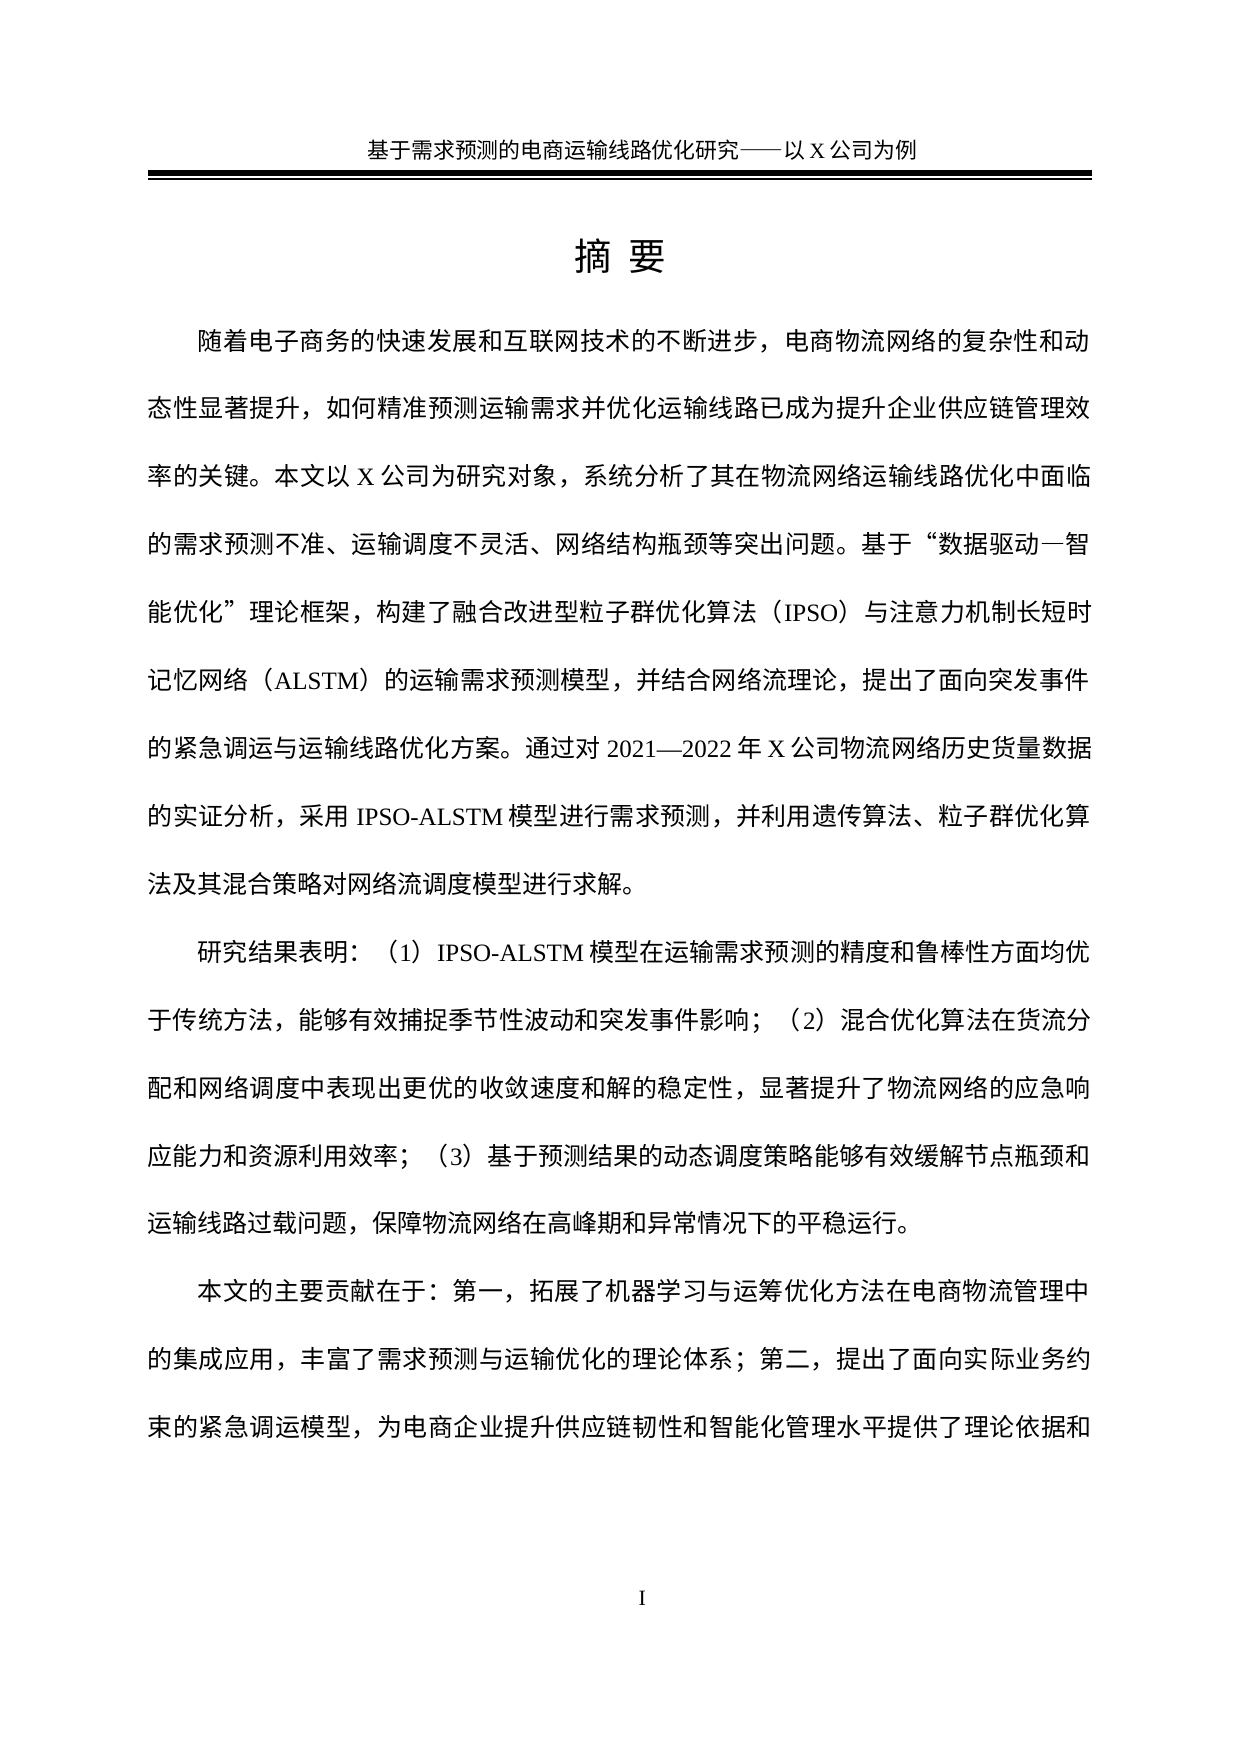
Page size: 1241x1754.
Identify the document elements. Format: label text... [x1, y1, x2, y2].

text 研究结果表明：（1）IPSO-ALSTM模型在运输需求预测的精度和鲁棒性方面均优于传统方法，能够有效捕捉季节性波动和突发事件影响；（2）混合优化算法在货流分配和网络调度中表现出更优的收敛速度和解的稳定性，显著提升了物流网络的应急响应能力和资源利用效率；（3）基于预测结果的动态调度策略能够有效缓解节点瓶颈和运输线路过载问题，保障物流网络在高峰期和异常情况下的平稳运行。 [148, 916, 1092, 1256]
text 随着电子商务的快速发展和互联网技术的不断进步，电商物流网络的复杂性和动态性显著提升，如何精准预测运输需求并优化运输线路已成为提升企业供应链管理效率的关键。本文以X公司为研究对象，系统分析了其在物流网络运输线路优化中面临的需求预测不准、运输调度不灵活、网络结构瓶颈等突出问题。基于“数据驱动—智能优化”理论框架，构建了融合改进型粒子群优化算法（IPSO）与注意力机制长短时记忆网络（ALSTM）的运输需求预测模型，并结合网络流理论，提出了面向突发事件的紧急调运与运输线路优化方案。通过对2021—2022年X公司物流网络历史货量数据的实证分析，采用IPSO-ALSTM模型进行需求预测，并利用遗传算法、粒子群优化算法及其混合策略对网络流调度模型进行求解。 [148, 305, 1092, 916]
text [148, 1256, 1092, 1460]
text 摘 要 [148, 220, 1092, 288]
